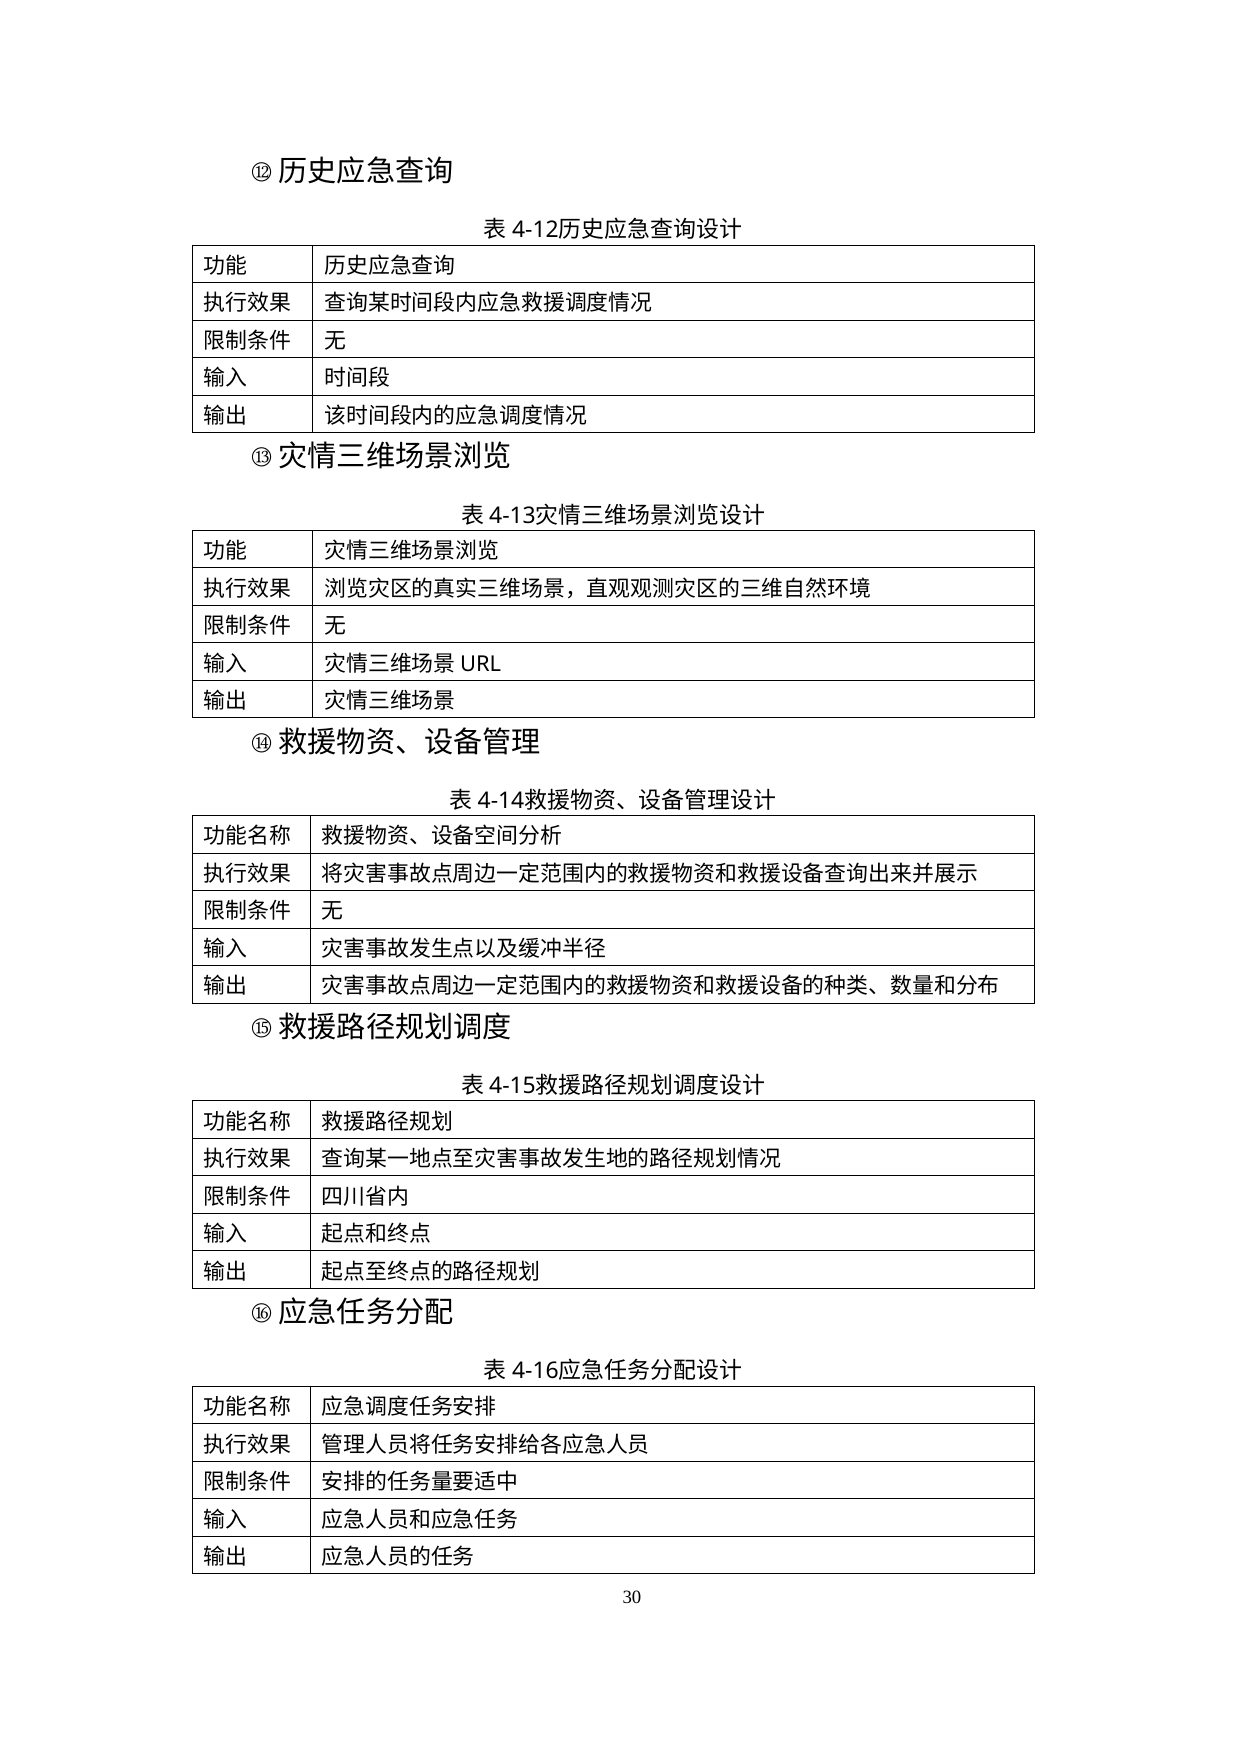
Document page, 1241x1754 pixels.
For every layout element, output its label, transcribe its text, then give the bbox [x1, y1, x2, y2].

table_header 功能 [193, 246, 312, 282]
table_cell 限制条件 [193, 606, 312, 642]
text ⑮救援路径规划调度 [192, 1004, 1033, 1046]
table_cell 时间段 [313, 358, 1034, 394]
table_cell 限制条件 [193, 891, 310, 928]
table_cell 管理人员将任务安排给各应急人员 [311, 1424, 1034, 1461]
table_header 功能名称 [193, 1387, 310, 1423]
table_cell 输入 [193, 929, 310, 965]
table_cell 输出 [193, 681, 312, 717]
table_header 功能名称 [193, 816, 310, 853]
text ⑯应急任务分配 [192, 1289, 1033, 1331]
table_cell 执行效果 [193, 1424, 310, 1461]
table_header 救援物资、设备空间分析 [311, 816, 1034, 853]
table_cell 执行效果 [193, 568, 312, 605]
table_cell 查询某时间段内应急救援调度情况 [313, 283, 1034, 319]
table_cell 查询某一地点至灾害事故发生地的路径规划情况 [311, 1139, 1034, 1175]
table_cell 浏览灾区的真实三维场景，直观观测灾区的三维自然环境 [313, 568, 1034, 605]
table_header 功能名称 [193, 1101, 310, 1138]
table_cell 应急人员和应急任务 [311, 1499, 1034, 1536]
table_cell 输出 [193, 396, 312, 432]
text ⑭救援物资、设备管理 [192, 718, 1033, 761]
table_cell 灾情三维场景 [313, 681, 1034, 717]
text ⑬灾情三维场景浏览 [192, 433, 1033, 475]
table_cell 灾害事故发生点以及缓冲半径 [311, 929, 1034, 965]
table_cell 起点和终点 [311, 1214, 1034, 1250]
table_cell 执行效果 [193, 854, 310, 890]
table_header 救援路径规划 [311, 1101, 1034, 1138]
table_header 灾情三维场景浏览 [313, 531, 1034, 567]
table_cell 输入 [193, 643, 312, 680]
table_cell 执行效果 [193, 1139, 310, 1175]
table_cell 限制条件 [193, 1462, 310, 1498]
table_cell 该时间段内的应急调度情况 [313, 396, 1034, 432]
table_cell 限制条件 [193, 1176, 310, 1213]
table_header 功能 [193, 531, 312, 567]
table_cell 四川省内 [311, 1176, 1034, 1213]
table_cell 无 [313, 321, 1034, 357]
table_cell 输入 [193, 1499, 310, 1536]
table_cell 执行效果 [193, 283, 312, 319]
table_cell 灾害事故点周边一定范围内的救援物资和救援设备的种类、数量和分布 [311, 966, 1034, 1003]
table_cell 灾情三维场景URL [313, 643, 1034, 680]
table_header 应急调度任务安排 [311, 1387, 1034, 1423]
table_cell 输入 [193, 1214, 310, 1250]
table_cell 输出 [193, 1537, 310, 1573]
table_cell 输出 [193, 1251, 310, 1288]
table_cell 安排的任务量要适中 [311, 1462, 1034, 1498]
table_cell 无 [311, 891, 1034, 928]
text ⑫历史应急查询 [192, 148, 1033, 190]
table_cell 输入 [193, 358, 312, 394]
table_cell 无 [313, 606, 1034, 642]
table_cell 输出 [193, 966, 310, 1003]
table_header 历史应急查询 [313, 246, 1034, 282]
table_cell 起点至终点的路径规划 [311, 1251, 1034, 1288]
table_cell 将灾害事故点周边一定范围内的救援物资和救援设备查询出来并展示 [311, 854, 1034, 890]
table_cell 应急人员的任务 [311, 1537, 1034, 1573]
table_cell 限制条件 [193, 321, 312, 357]
